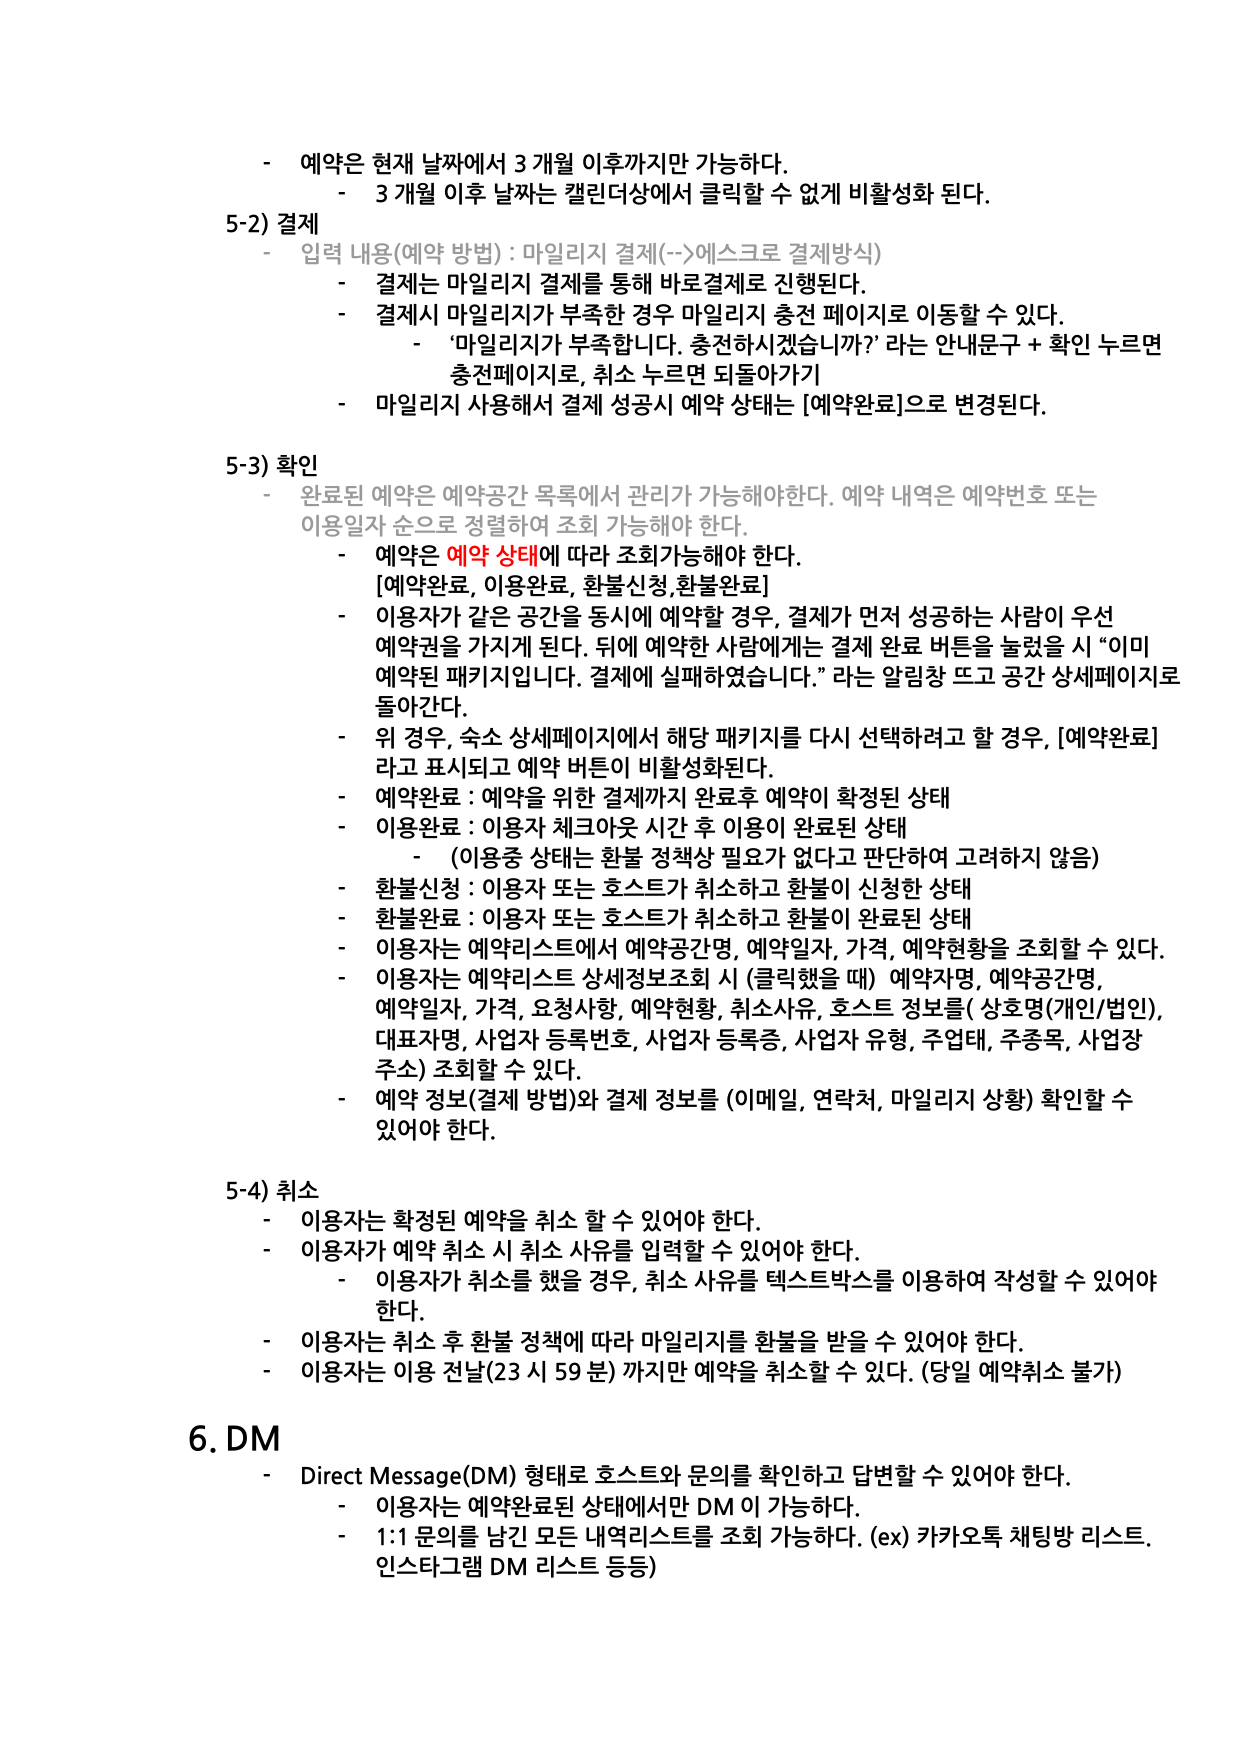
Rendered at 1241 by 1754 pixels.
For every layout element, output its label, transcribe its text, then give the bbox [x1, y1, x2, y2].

list 예약은 예약 상태에 따라 조회가능해야 한다. [예약완료, 이용완료, 환불신청,환불완료] [337, 543, 1183, 599]
list DM [187, 1419, 1183, 1457]
list 마일리지 사용해서 결제 성공시 예약 상태는 [예약완료]으로 변경된다. [337, 392, 1183, 418]
list 위 경우, 숙소 상세페이지에서 해당 패키지를 다시 선택하려고 할 경우, [예약완료]라고 표시되고 예약 버튼이 비활성화된다. [337, 724, 1183, 781]
list ‘마일리지가 부족합니다. 충전하시겠습니까?’ 라는 안내문구 + 확인 누르면 충전페이지로, 취소 누르면 되돌아가기 [412, 331, 1183, 388]
text 5-2) 결제 [225, 210, 1183, 237]
list 1:1문의를 남긴 모든 내역리스트를 조회 가능하다. (ex) 카카오톡 채팅방 리스트. 인스타그램 DM 리스트 등등) [337, 1523, 1183, 1580]
list 이용자가 취소를 했을 경우, 취소 사유를 텍스트박스를 이용하여 작성할 수 있어야 한다. [337, 1268, 1183, 1324]
list 결제는 마일리지 결제를 통해 바로결제로 진행된다. [337, 271, 1183, 297]
text 5-4) 취소 [225, 1177, 1183, 1203]
list 입력 내용(예약 방법) : 마일리지 결제(-->에스크로 결제방식) [262, 241, 1183, 267]
list 이용자는 이용 전날(23시 59분) 까지만 예약을 취소할 수 있다. (당일 예약취소 불가) [262, 1358, 1183, 1385]
list 결제시 마일리지가 부족한 경우 마일리지 충전 페이지로 이동할 수 있다. [337, 301, 1183, 327]
list 이용완료 : 이용자 체크아웃 시간 후 이용이 완료된 상태 [337, 814, 1183, 841]
list 환불신청 : 이용자 또는 호스트가 취소하고 환불이 신청한 상태 [337, 875, 1183, 901]
list 이용자가 같은 공간을 동시에 예약할 경우, 결제가 먼저 성공하는 사람이 우선 예약권을 가지게 된다. 뒤에 예약한 사람에게는 결제 완료 버튼을 눌렀을 시 “이미 예약된 패키지입니다. 결제에 실패하였습니다.” 라는 알림창 뜨고 공간 상세페이지로 돌아간다. [337, 603, 1183, 720]
list 이용자는 확정된 예약을 취소 할 수 있어야 한다. [262, 1207, 1183, 1234]
text 5-3) 확인 [225, 452, 1183, 478]
list 이용자가 예약 취소 시 취소 사유를 입력할 수 있어야 한다. [262, 1237, 1183, 1264]
list 이용자는 예약리스트에서 예약공간명, 예약일자, 가격, 예약현황을 조회할 수 있다. [337, 935, 1183, 962]
list Direct Message(DM) 형태로 호스트와 문의를 확인하고 답변할 수 있어야 한다. [262, 1463, 1183, 1489]
list 이용자는 예약리스트 상세정보조회 시 (클릭했을 때) 예약자명, 예약공간명, 예약일자, 가격, 요청사항, 예약현황, 취소사유, 호스트 정보를( 상호명(개인/법인), 대표자명, 사업자 등록번호, 사업자 등록증, 사업자 유형, 주업태, 주종목, 사업장 주소) 조회할 수 있다. [337, 966, 1183, 1083]
list 3개월 이후 날짜는 캘린더상에서 클릭할 수 없게 비활성화 된다. [337, 180, 1183, 207]
list 이용자는 취소 후 환불 정책에 따라 마일리지를 환불을 받을 수 있어야 한다. [262, 1328, 1183, 1354]
list (이용중 상태는 환불 정책상 필요가 없다고 판단하여 고려하지 않음) [412, 845, 1183, 871]
list 예약 정보(결제 방법)와 결제 정보를 (이메일, 연락처, 마일리지 상황) 확인할 수 있어야 한다. [337, 1086, 1183, 1143]
list 이용자는 예약완료된 상태에서만 DM이 가능하다. [337, 1493, 1183, 1519]
list 예약완료 : 예약을 위한 결제까지 완료후 예약이 확정된 상태 [337, 784, 1183, 811]
list 환불완료 : 이용자 또는 호스트가 취소하고 환불이 완료된 상태 [337, 905, 1183, 932]
list 완료된 예약은 예약공간 목록에서 관리가 가능해야한다. 예약 내역은 예약번호 또는 이용일자 순으로 정렬하여 조회 가능해야 한다. [262, 482, 1183, 539]
list 예약은 현재 날짜에서 3개월 이후까지만 가능하다. [262, 150, 1183, 176]
